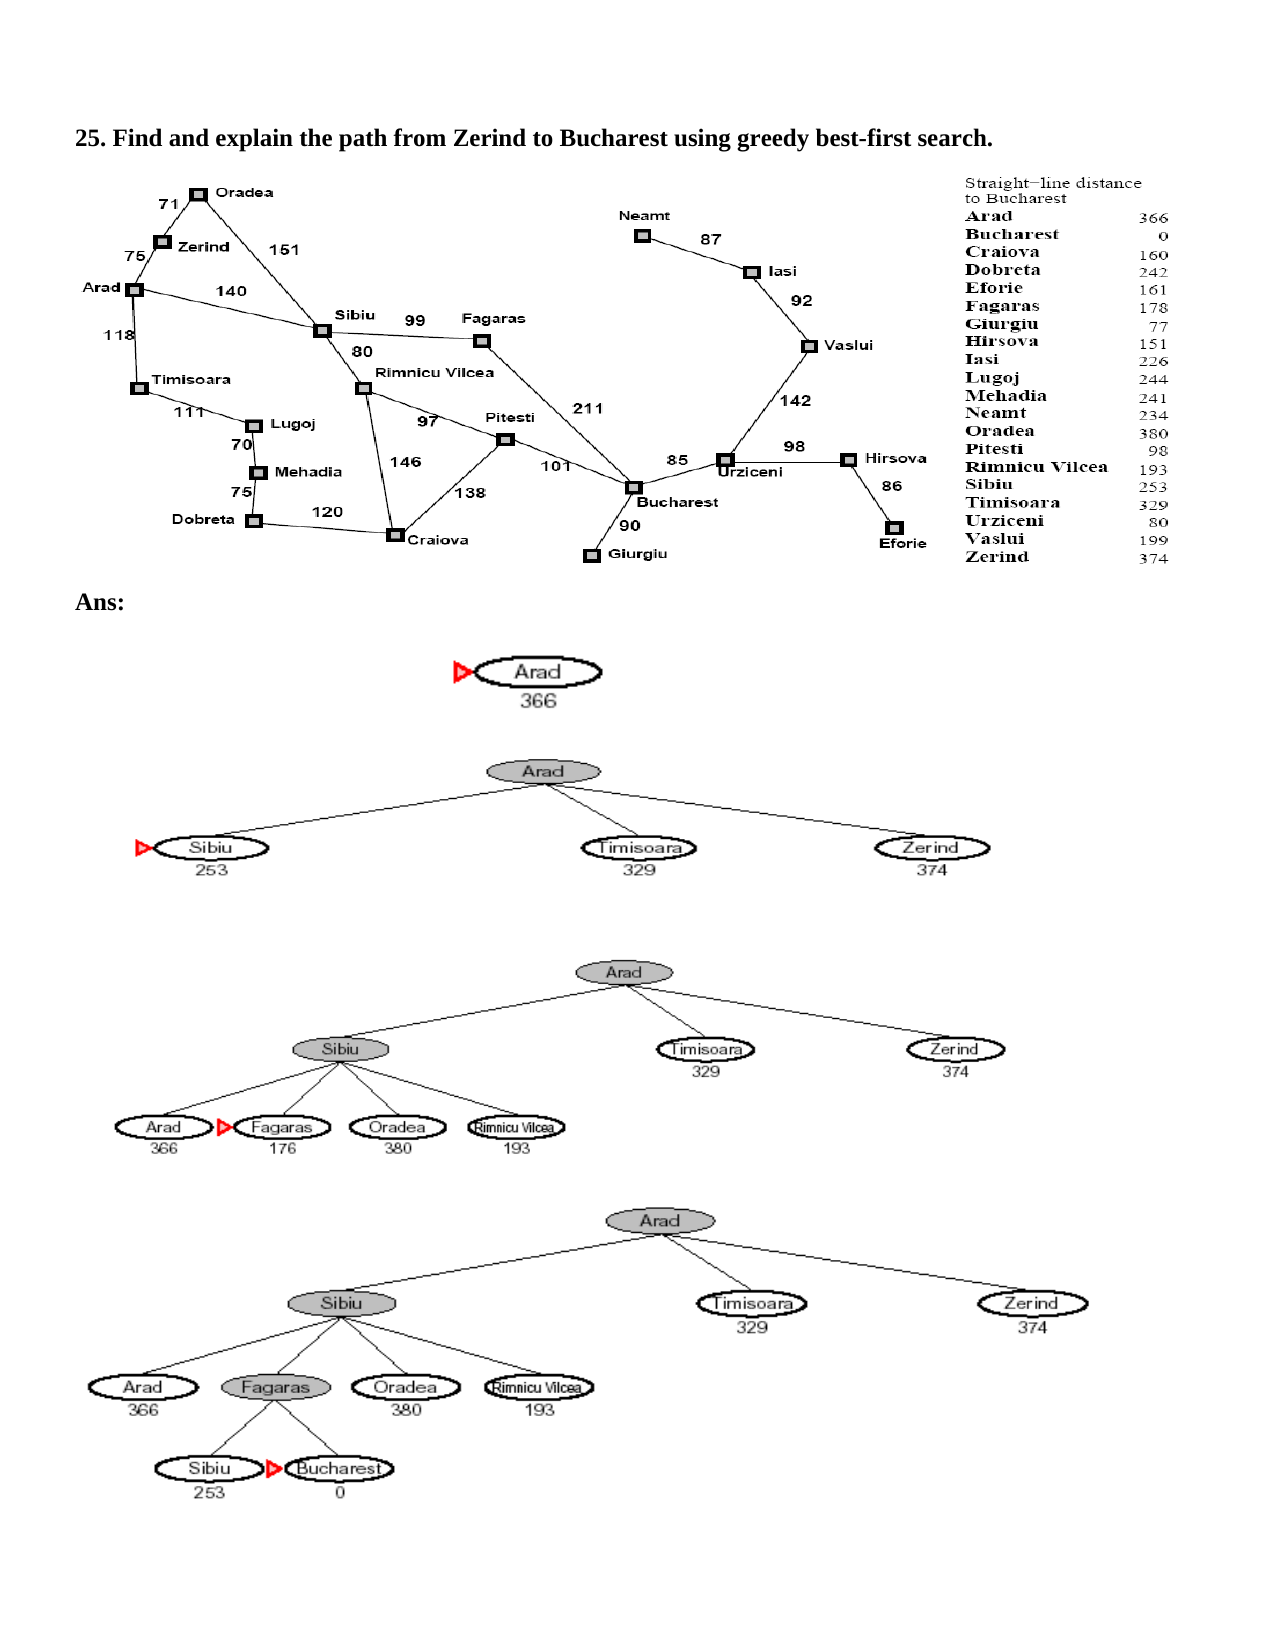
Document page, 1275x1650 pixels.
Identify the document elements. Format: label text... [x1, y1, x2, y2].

text 25. Find and explain the path from Zerind to Bucharest using greedy best-first search. [75, 123, 1200, 151]
text Ans: [75, 587, 1200, 616]
